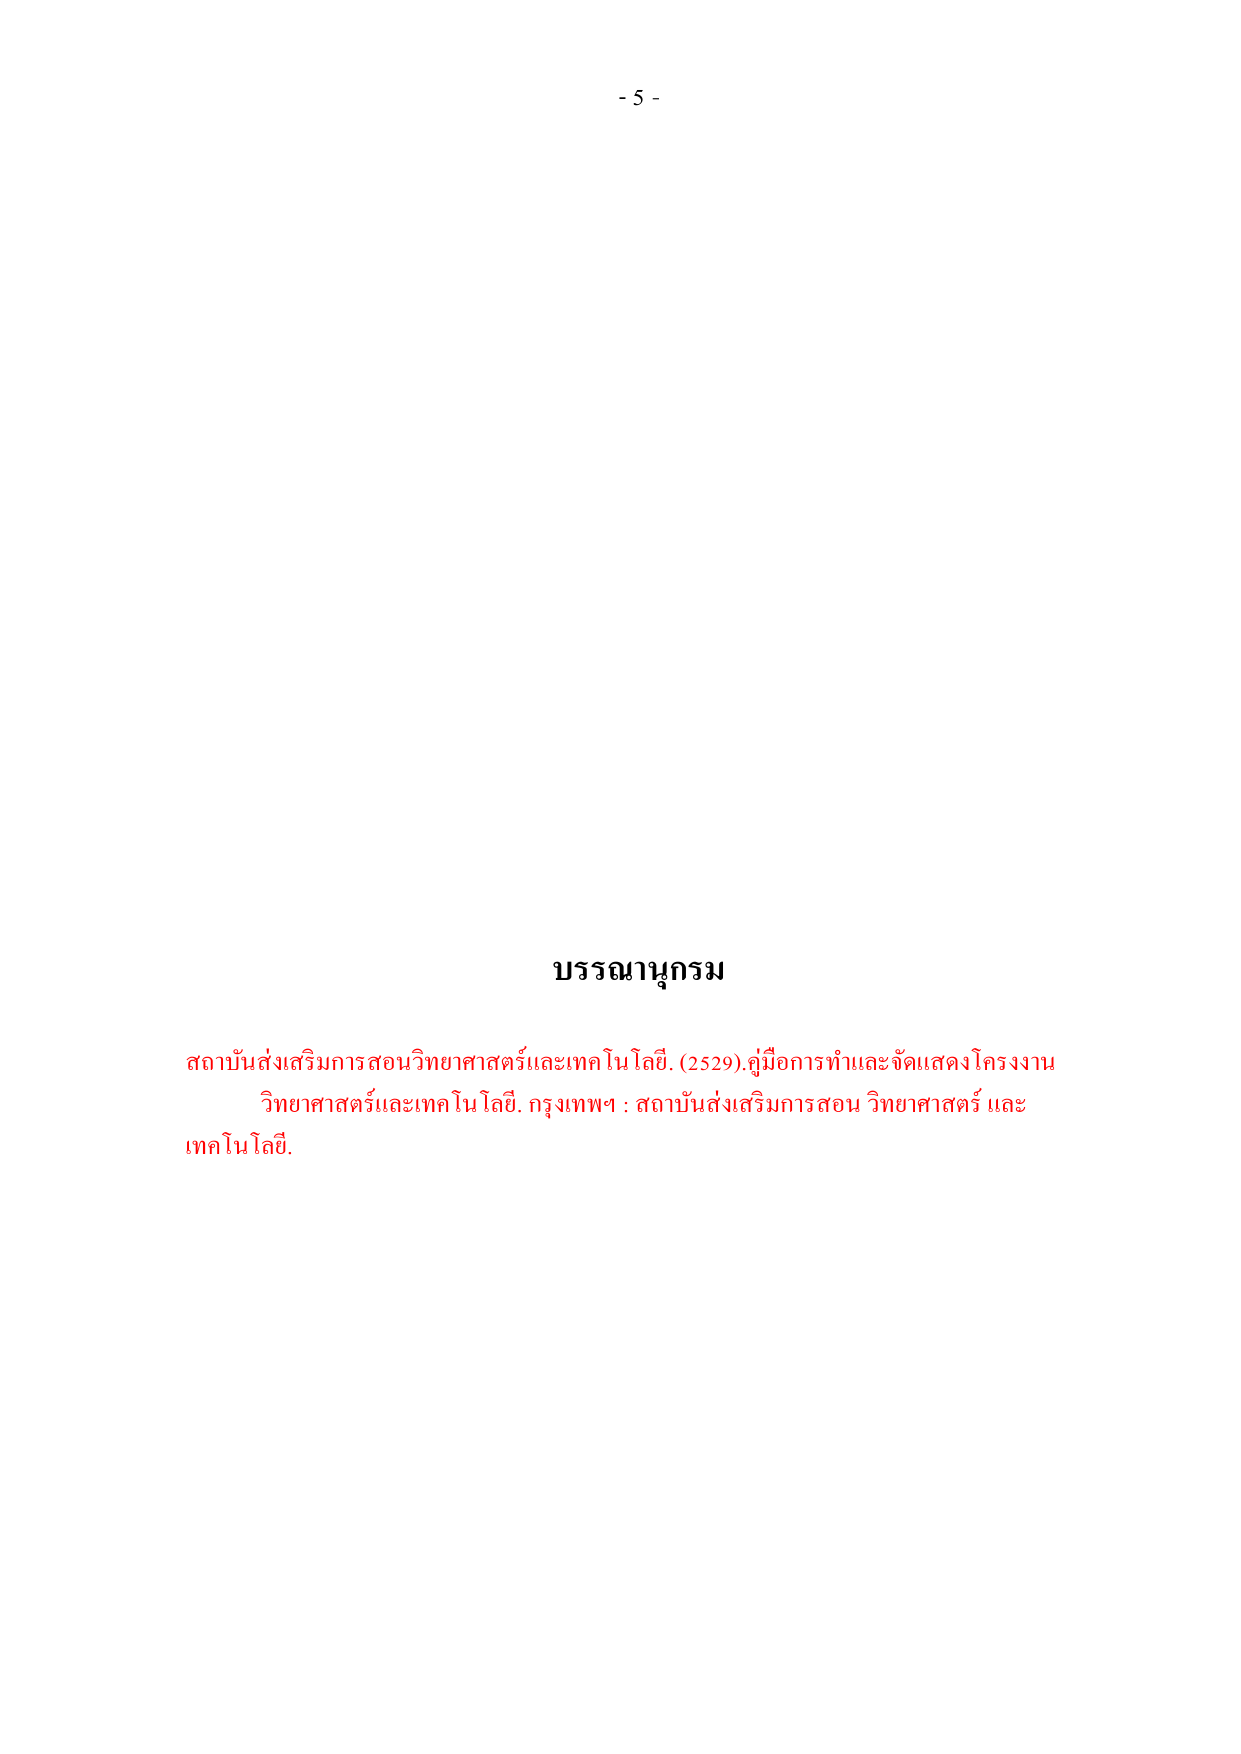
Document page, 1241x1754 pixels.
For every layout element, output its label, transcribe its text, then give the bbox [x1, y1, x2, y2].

text บรรณานุกรม [185, 902, 1092, 991]
text สถาบันส่งเสริมการสอนวิทยาศาสตร์และเทคโนโลยี. (2529).คู่มือการทำและจัดแสดงโครงงาน วิทยาศาสตร์และเทคโนโลยี. กรุงเทพฯ : สถาบันส่งเสริมการสอน วิทยาศาสตร์ และเทคโนโลยี. [185, 1040, 1092, 1162]
